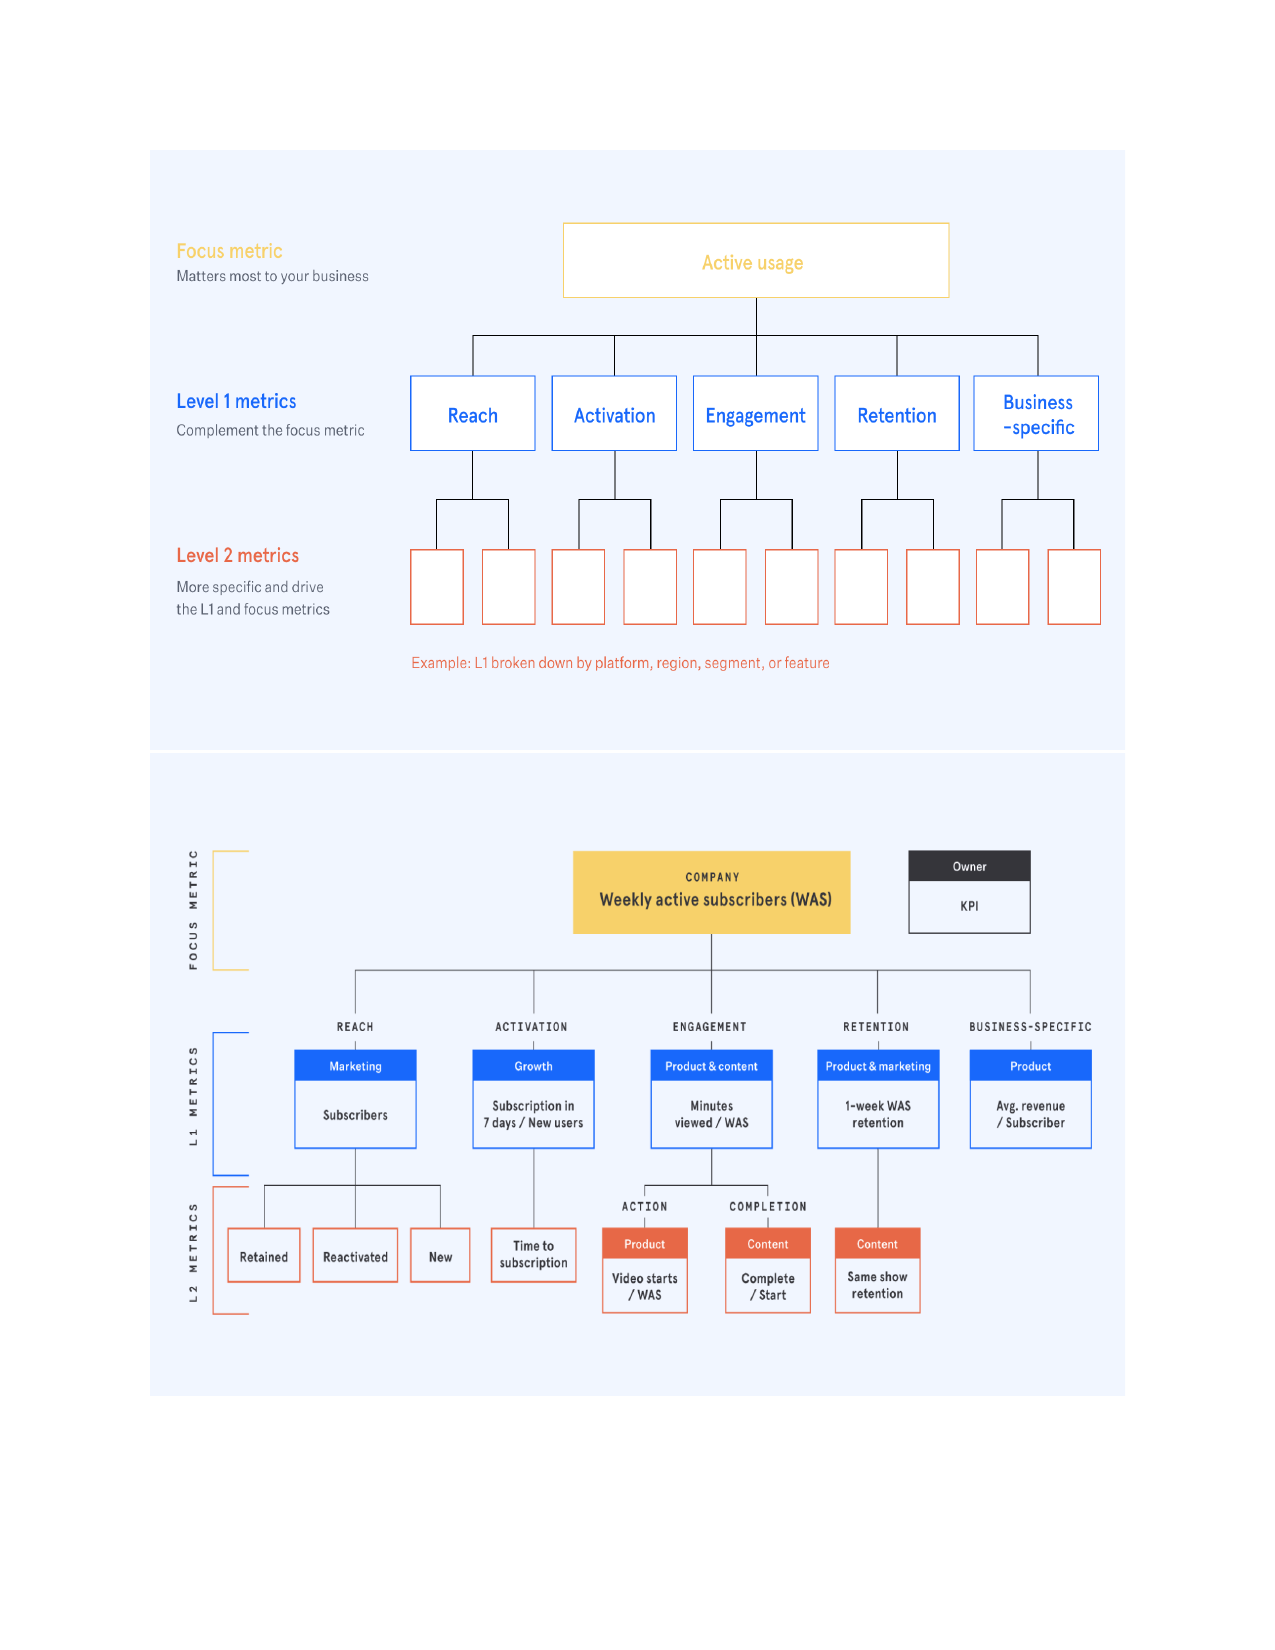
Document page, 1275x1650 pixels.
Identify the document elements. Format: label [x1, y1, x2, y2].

picture [150, 753, 1125, 1396]
picture [150, 150, 1125, 750]
